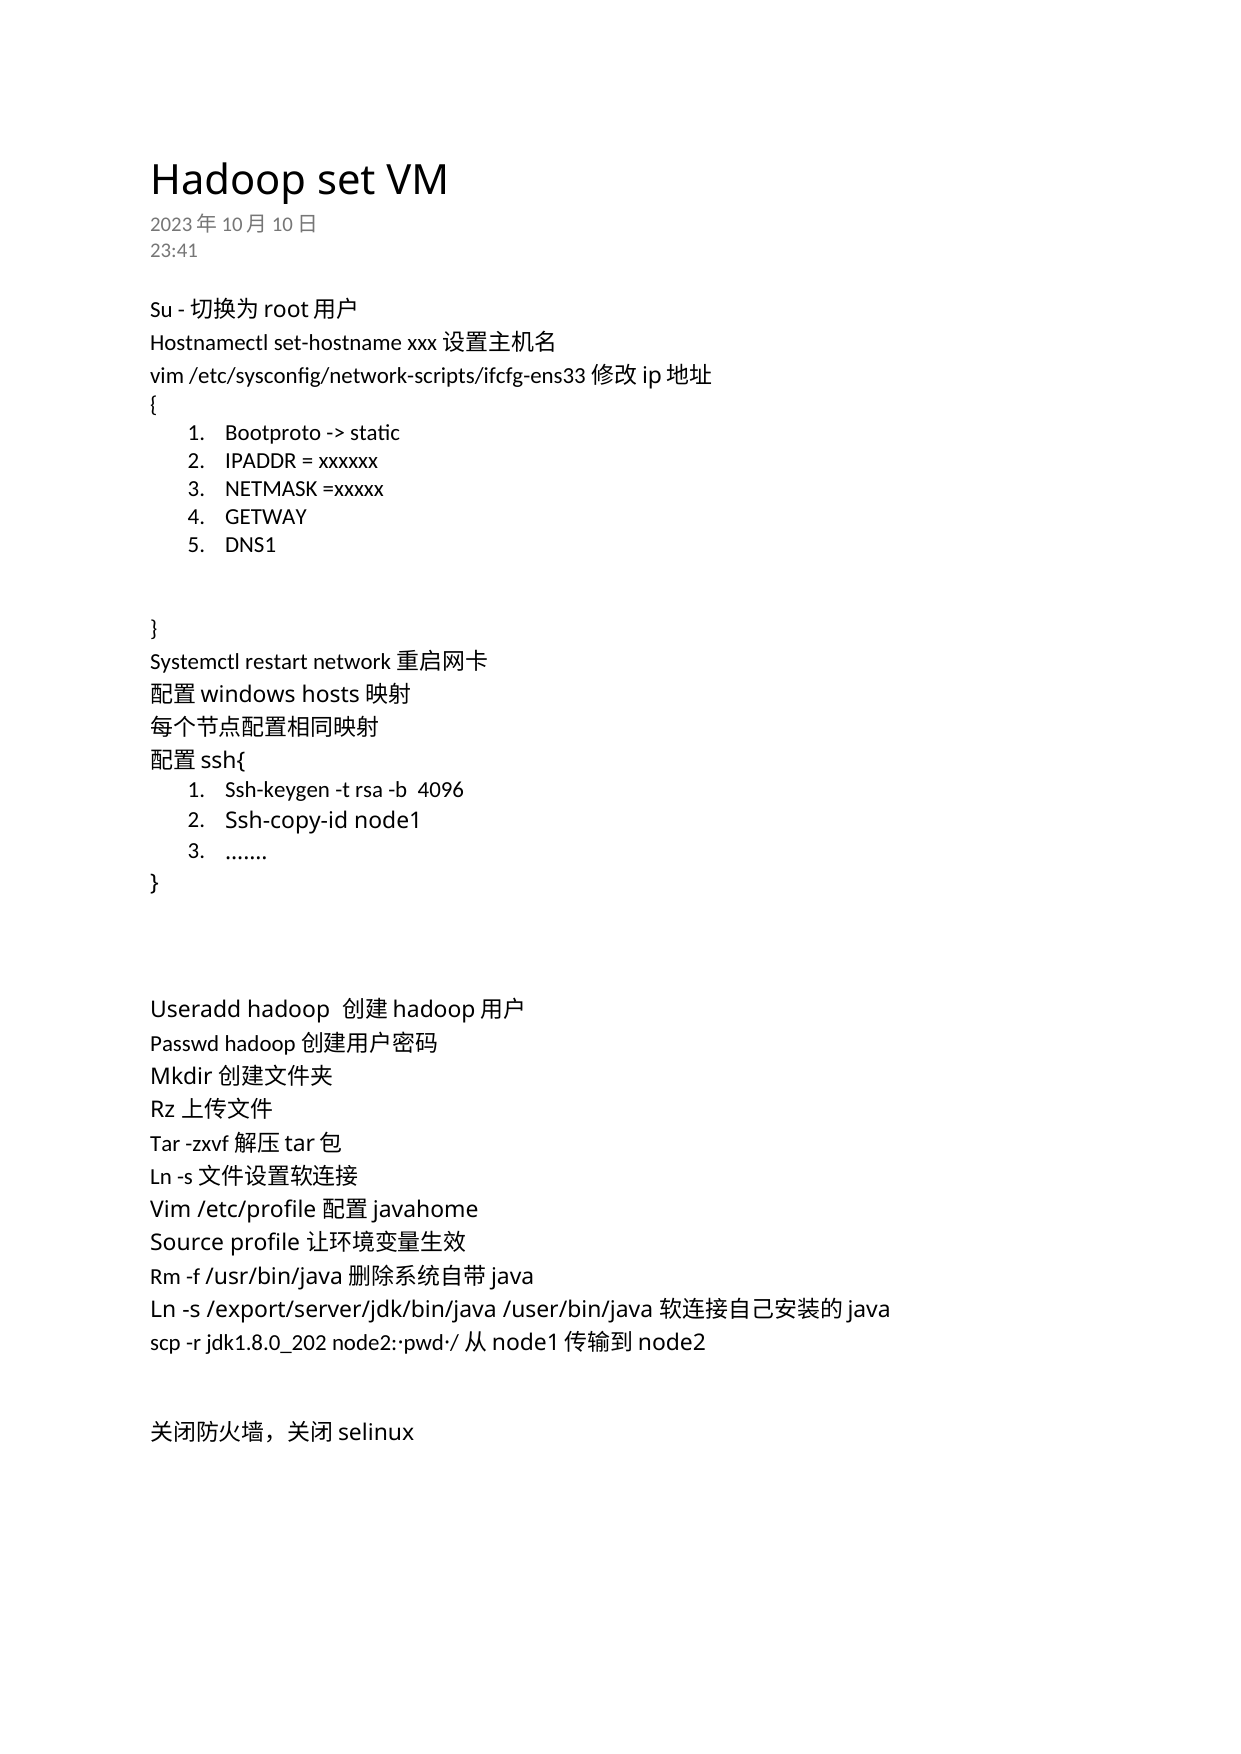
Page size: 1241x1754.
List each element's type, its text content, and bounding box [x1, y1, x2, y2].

text vim /etc/sysconfig/network-scripts/ifcfg-ens33 修改ip地址 [150, 357, 1090, 390]
text } [150, 866, 1090, 897]
text 23:41 [150, 237, 1090, 262]
text 配置windows hosts 映射 [150, 676, 1090, 709]
text 2023年10月10日 [150, 207, 1090, 237]
text 配置ssh{ [150, 742, 1090, 776]
text { [150, 390, 1090, 418]
list GETWAY [187, 502, 1090, 530]
text Su - 切换为root用户 [150, 290, 1090, 324]
text Rm -f /usr/bin/java 删除系统自带java [150, 1258, 1090, 1291]
list Ssh-copy-id node1 [187, 804, 1090, 835]
text Mkdir 创建文件夹 [150, 1058, 1090, 1091]
list Ssh-keygen -t rsa -b 4096 [187, 776, 1090, 804]
text Passwd hadoop 创建用户密码 [150, 1024, 1090, 1058]
text Hadoop set VM [150, 150, 1090, 207]
list NETMASK =xxxxx [187, 474, 1090, 502]
text Tar -zxvf 解压tar包 [150, 1124, 1090, 1158]
list ……. [187, 835, 1090, 866]
text Ln -s /export/server/jdk/bin/java /user/bin/java 软连接自己安装的java [150, 1291, 1090, 1324]
text Source profile 让环境变量生效 [150, 1224, 1090, 1258]
list DNS1 [187, 530, 1090, 558]
text Systemctl restart network 重启网卡 [150, 642, 1090, 676]
text } [150, 614, 1090, 642]
list Bootproto -> static [187, 418, 1090, 446]
text 每个节点配置相同映射 [150, 709, 1090, 742]
list IPADDR = xxxxxx [187, 446, 1090, 474]
text scp -r jdk1.8.0_202 node2:·pwd·/ 从node1传输到node2 [150, 1324, 1090, 1358]
text Rz 上传文件 [150, 1091, 1090, 1124]
text Vim /etc/profile 配置javahome [150, 1191, 1090, 1224]
text Hostnamectl set-hostname xxx 设置主机名 [150, 324, 1090, 357]
text Useradd hadoop 创建hadoop用户 [150, 991, 1090, 1024]
text Ln -s 文件设置软连接 [150, 1158, 1090, 1191]
text 关闭防火墙，关闭selinux [150, 1414, 1090, 1447]
